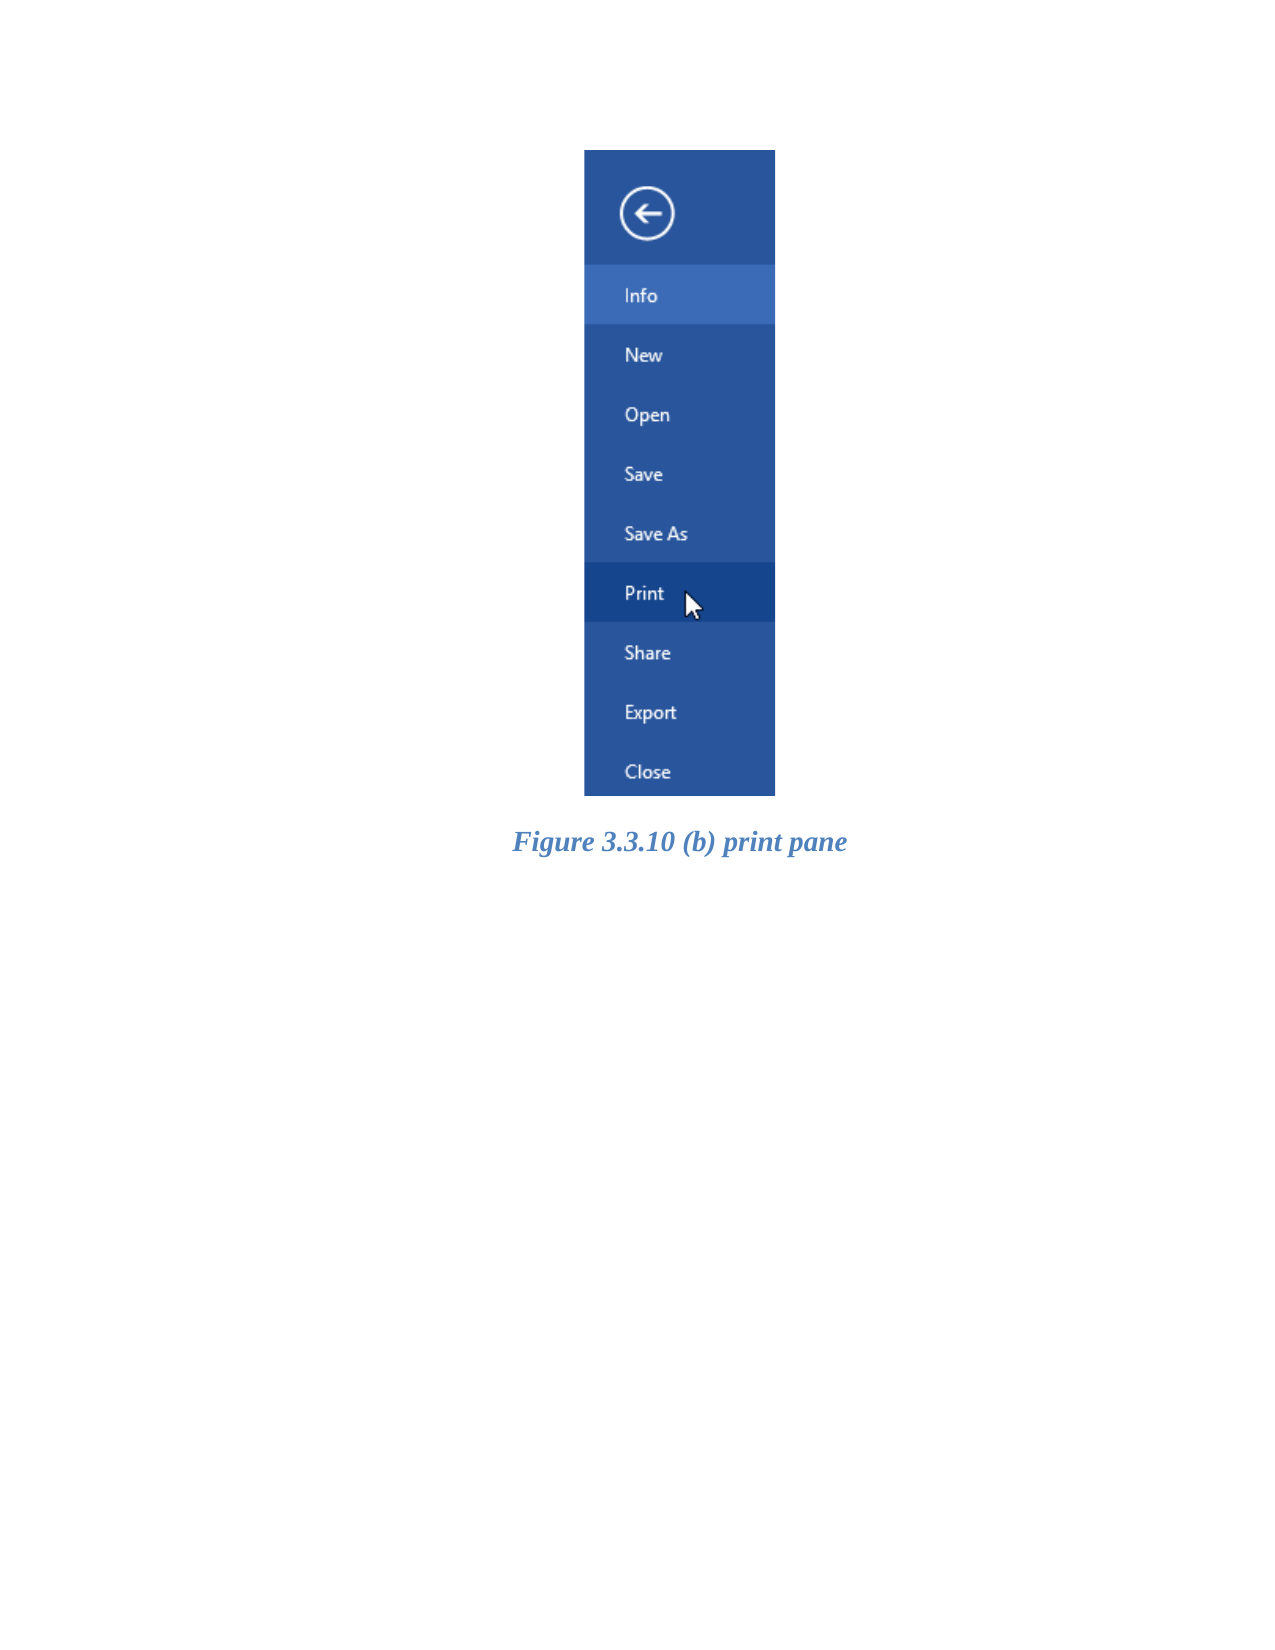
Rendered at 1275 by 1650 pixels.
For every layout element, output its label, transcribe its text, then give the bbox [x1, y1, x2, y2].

text Figure 3.3.10 (b) print pane [234, 824, 1125, 858]
picture [584, 150, 775, 796]
